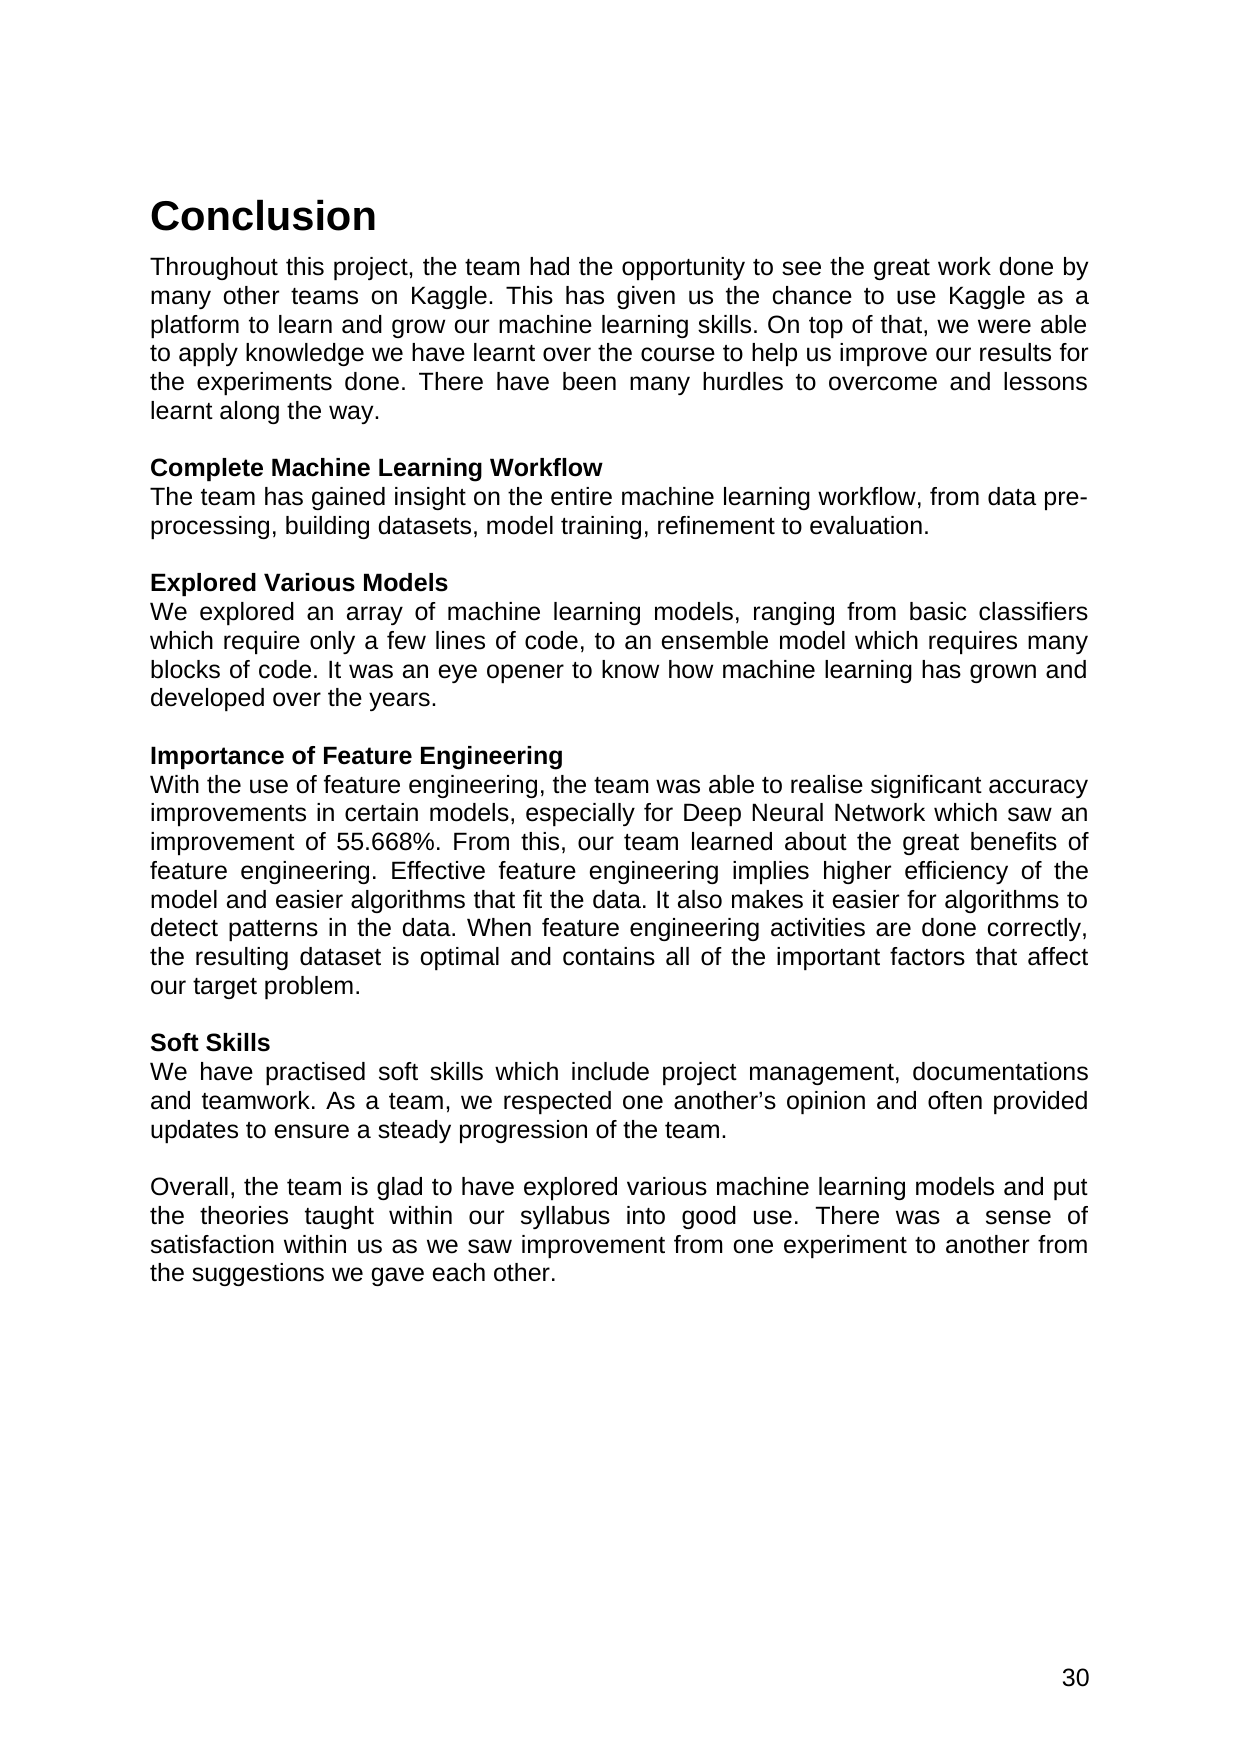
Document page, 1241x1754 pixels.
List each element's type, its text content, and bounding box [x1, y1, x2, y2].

text Complete Machine Learning Workflow [150, 453, 1090, 482]
text The team has gained insight on the entire machine learning workflow, from data pre-processing, building datasets, model training, refinement to evaluation. [150, 482, 1090, 539]
subtitle Conclusion [150, 192, 1090, 239]
text With the use of feature engineering, the team was able to realise significant accuracy improvements in certain models, especially for Deep Neural Network which saw an improvement of 55.668%. From this, our team learned about the great benefits of feature engineering. Effective feature engineering implies higher efficiency of the model and easier algorithms that fit the data. It also makes it easier for algorithms to detect patterns in the data. When feature engineering activities are done correctly, the resulting dataset is optimal and contains all of the important factors that affect our target problem. [150, 769, 1090, 999]
text Throughout this project, the team had the opportunity to see the great work done by many other teams on Kaggle. This has given us the chance to use Kaggle as a platform to learn and grow our machine learning skills. On top of that, we were able to apply knowledge we have learnt over the course to help us improve our results for the experiments done. There have been many hurdles to overcome and lessons learnt along the way. [150, 252, 1090, 424]
text Overall, the team is glad to have explored various machine learning models and put the theories taught within our syllabus into good use. There was a sense of satisfaction within us as we saw improvement from one experiment to another from the suggestions we gave each other. [150, 1172, 1090, 1287]
text Soft Skills [150, 1028, 1090, 1057]
text We explored an array of machine learning models, ranging from basic classifiers which require only a few lines of code, to an ensemble model which requires many blocks of code. It was an eye opener to know how machine learning has grown and developed over the years. [150, 597, 1090, 712]
text Importance of Feature Engineering [150, 741, 1090, 769]
text We have practised soft skills which include project management, documentations and teamwork. As a team, we respected one another’s opinion and often provided updates to ensure a steady progression of the team. [150, 1057, 1090, 1143]
text Explored Various Models [150, 568, 1090, 597]
